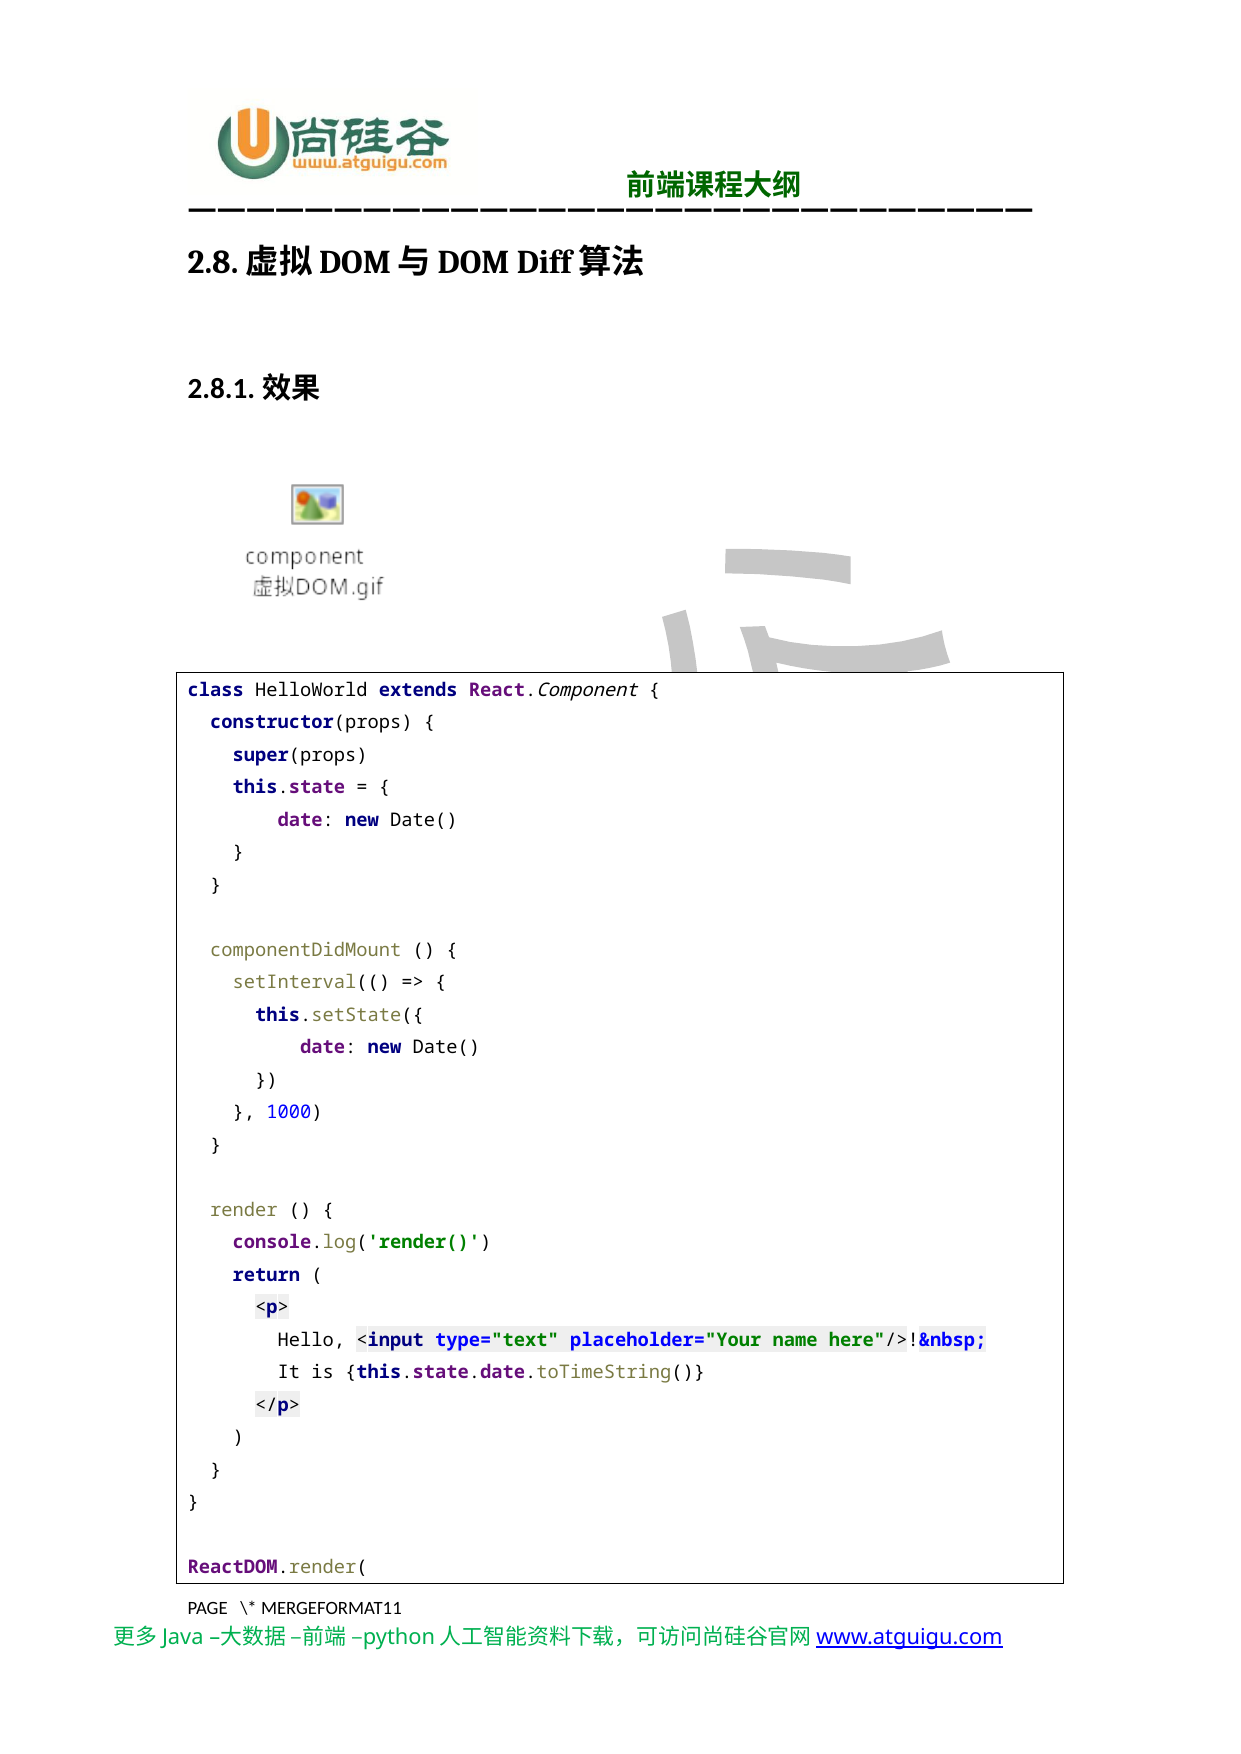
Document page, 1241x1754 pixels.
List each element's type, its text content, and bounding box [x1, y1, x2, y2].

subtitle 2.8. 虚拟DOM与DOM Diff算法 [187, 227, 1053, 292]
subtitle 2.8.1. 效果 [187, 354, 1053, 419]
picture [187, 88, 479, 195]
